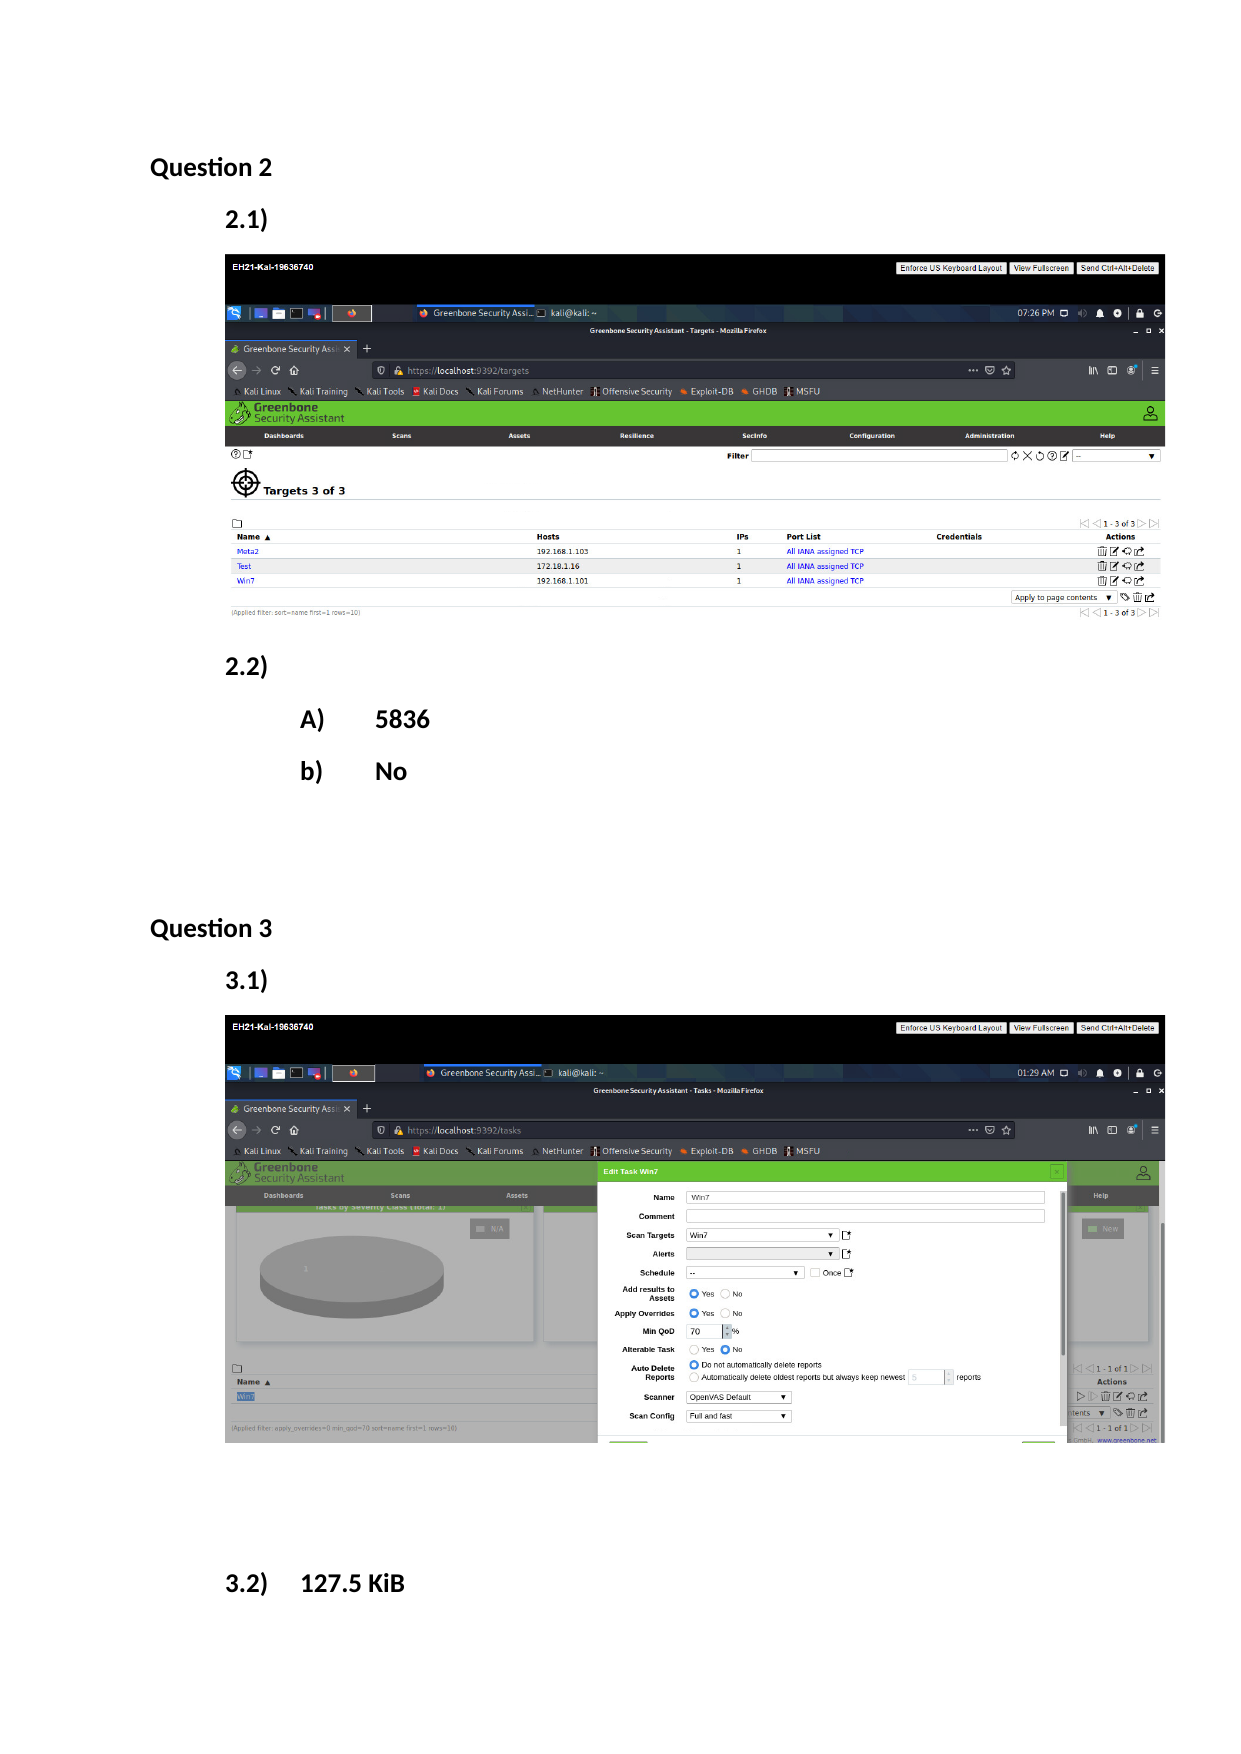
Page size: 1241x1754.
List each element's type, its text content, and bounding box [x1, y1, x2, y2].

picture [225, 254, 1166, 631]
text 2.1) [225, 202, 1090, 235]
text Question 3 [150, 911, 1090, 944]
text 3.2) 127.5 KiB [225, 1566, 1090, 1599]
text b) No [300, 754, 1090, 787]
picture [225, 1015, 1166, 1443]
text Question 2 [150, 150, 1090, 183]
text 2.2) [225, 649, 1090, 682]
text 3.1) [225, 963, 1090, 996]
text A) 5836 [300, 702, 1090, 735]
